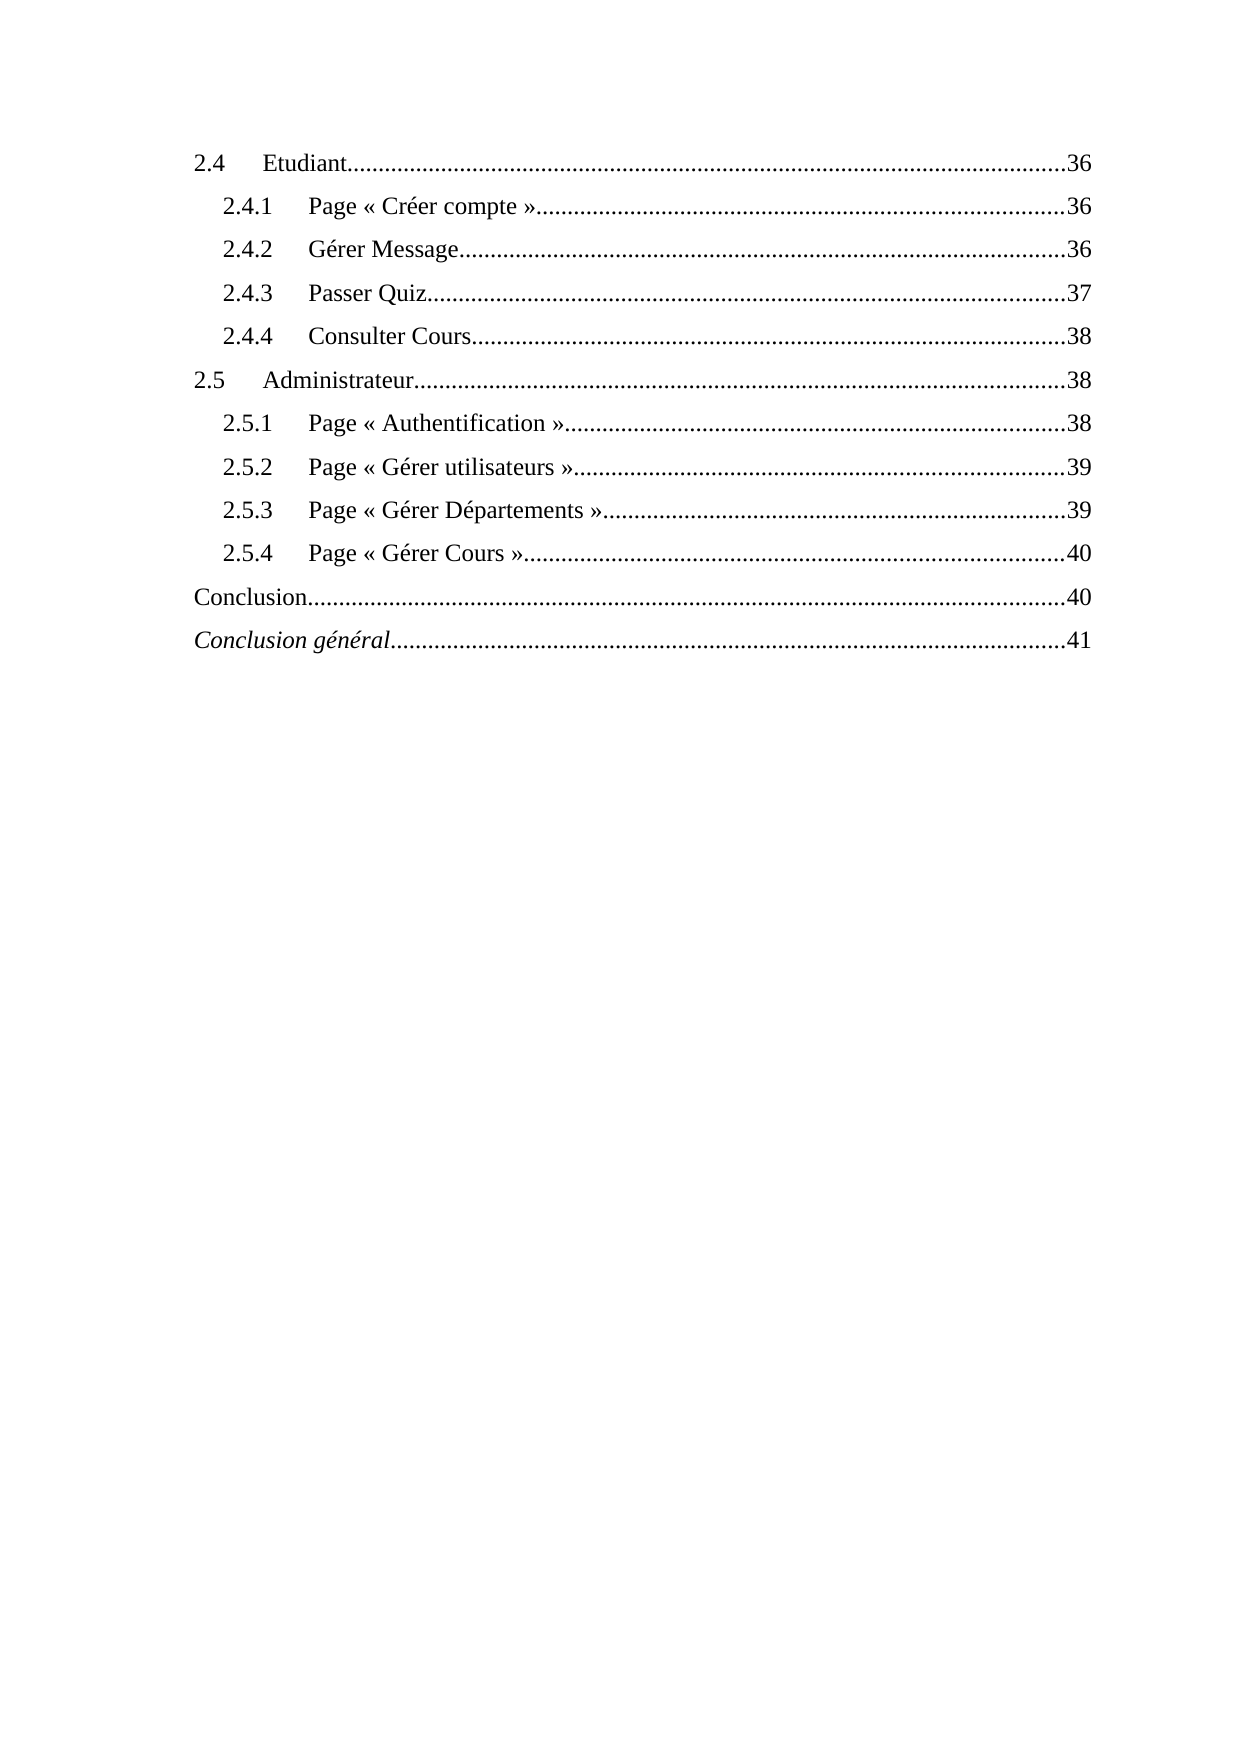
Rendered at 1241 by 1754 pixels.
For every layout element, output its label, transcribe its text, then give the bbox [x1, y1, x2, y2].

text 2.5.4 Page « Gérer Cours » 40 [223, 538, 1093, 567]
text 2.5.2 Page « Gérer utilisateurs » 39 [223, 452, 1093, 480]
text Conclusion général 41 [193, 625, 1093, 654]
text 2.5.1 Page « Authentification » 38 [223, 408, 1093, 437]
text 2.4 Etudiant 36 [193, 148, 1093, 176]
text 2.4.4 Consulter Cours 38 [223, 321, 1093, 350]
text 2.5.3 Page « Gérer Départements » 39 [223, 495, 1093, 524]
text 2.4.1 Page « Créer compte » 36 [223, 191, 1093, 220]
text 2.5 Administrateur 38 [193, 365, 1093, 393]
text Conclusion 40 [193, 582, 1093, 611]
text 2.4.2 Gérer Message 36 [223, 234, 1093, 263]
text 2.4.3 Passer Quiz 37 [223, 278, 1093, 307]
